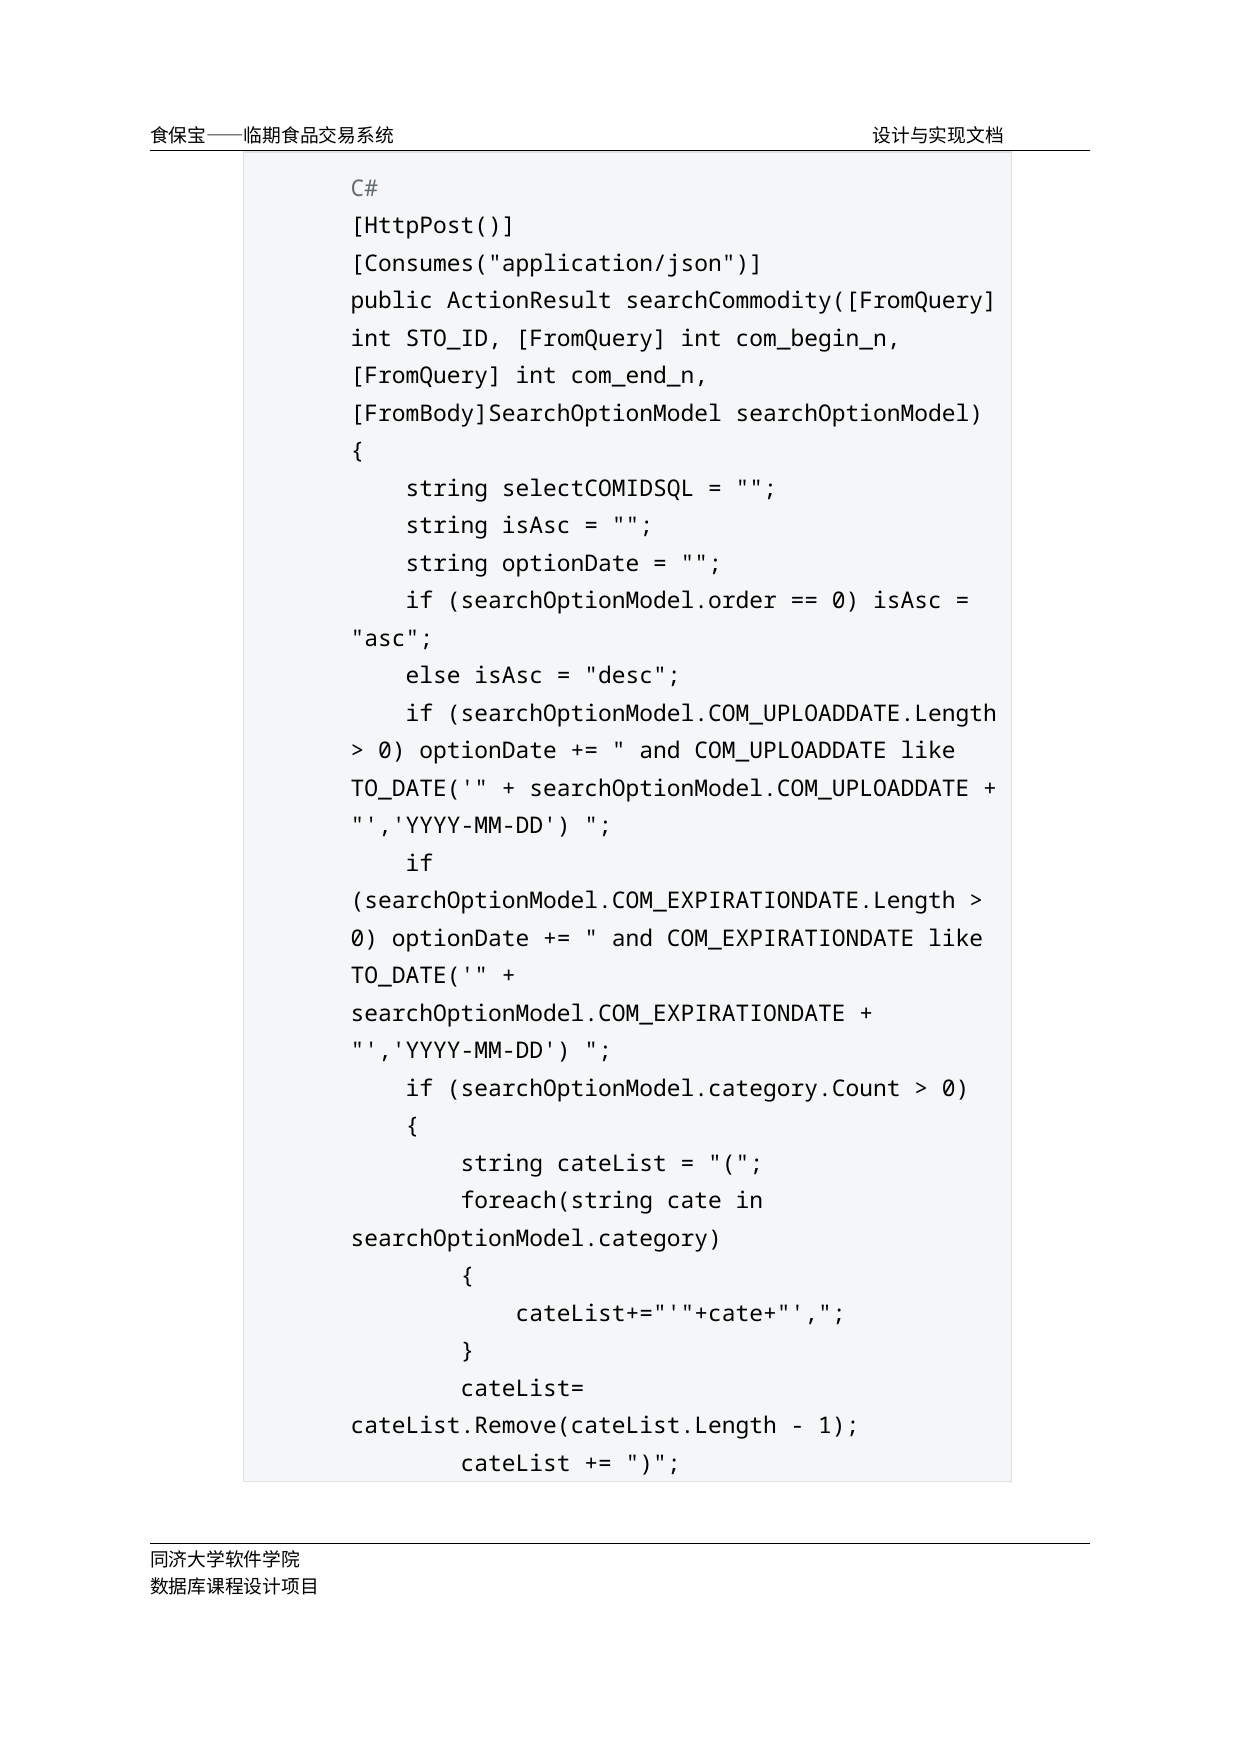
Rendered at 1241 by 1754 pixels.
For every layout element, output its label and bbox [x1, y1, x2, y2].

table_header [244, 153, 1011, 1481]
